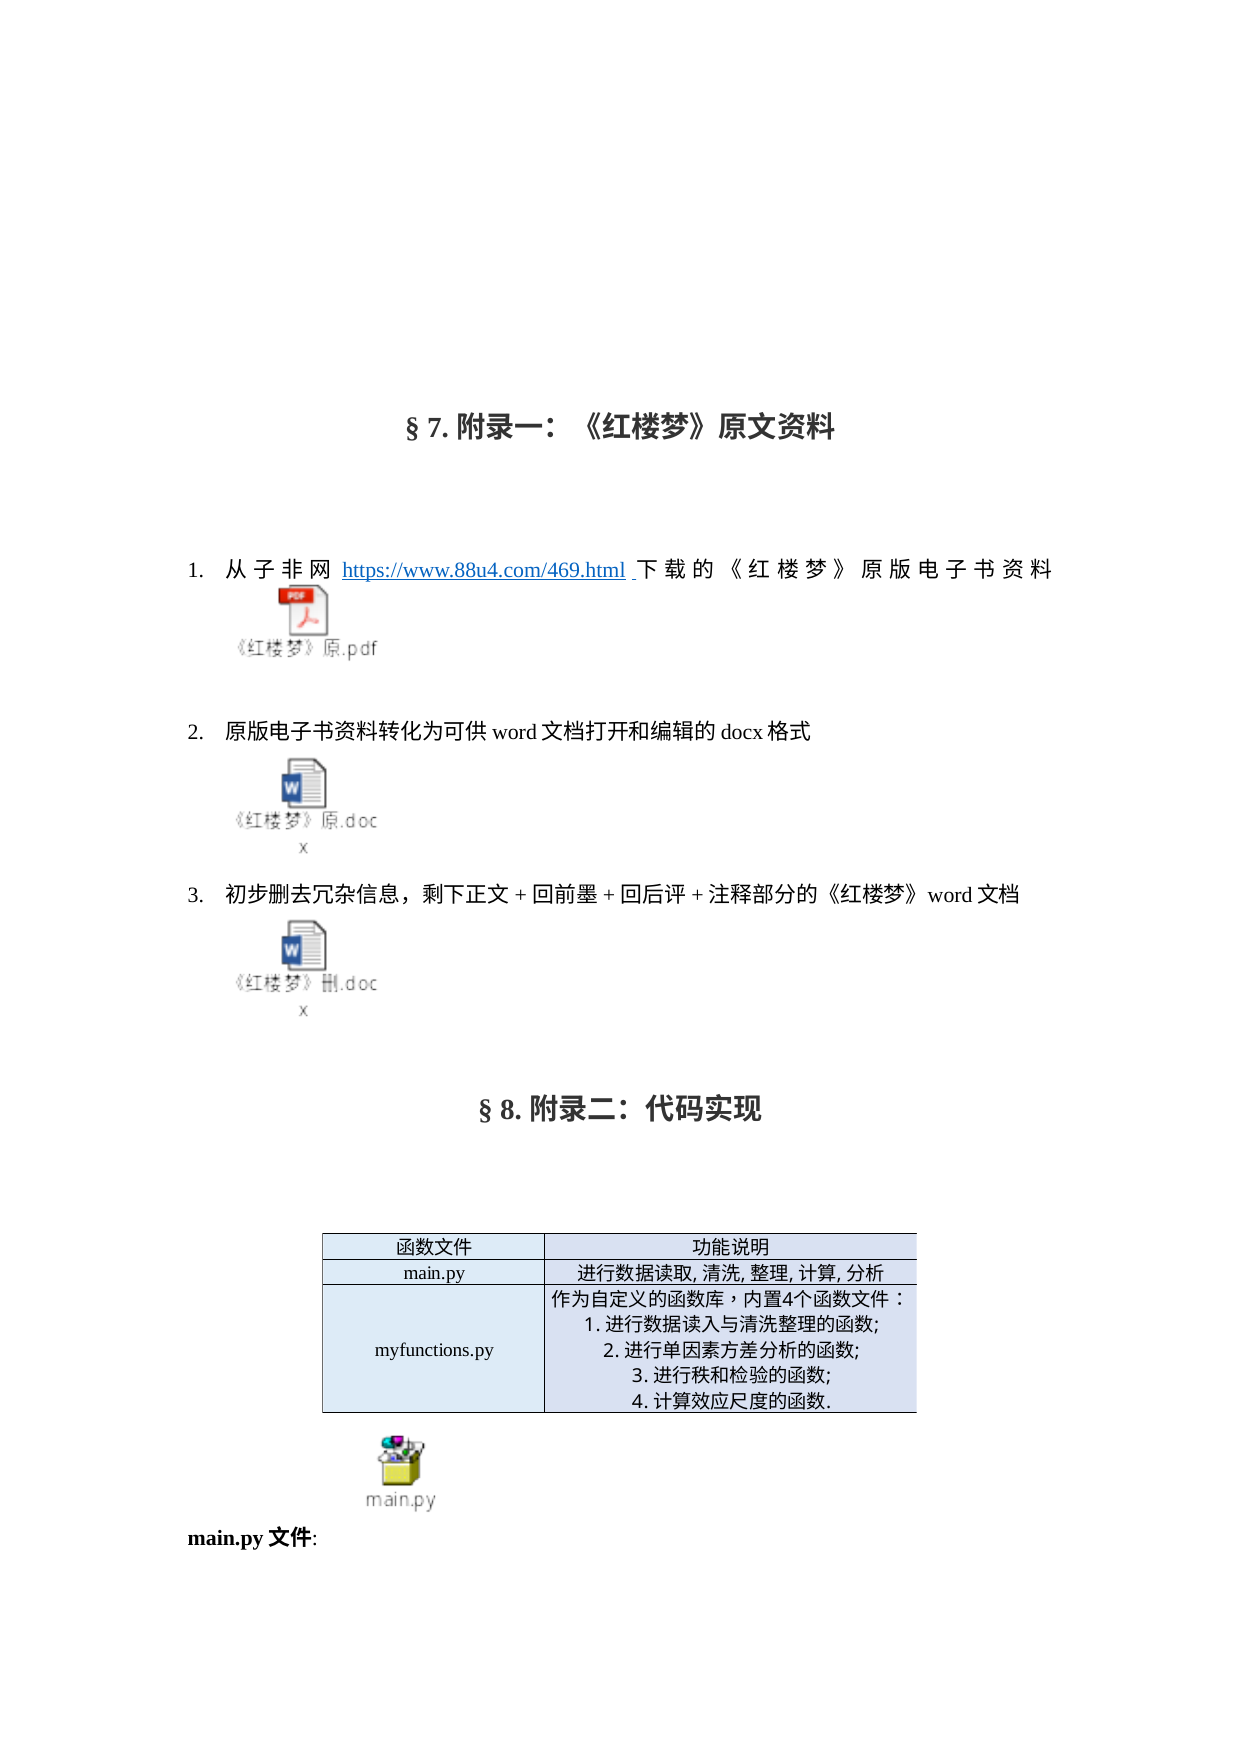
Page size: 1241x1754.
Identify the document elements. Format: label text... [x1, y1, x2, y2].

text main.py文件: [187, 1428, 1053, 1558]
subtitle § 7. 附录一：《红楼梦》原文资料 [187, 392, 1053, 457]
list 初步删去冗杂信息，剩下正文 + 回前墨 + 回后评 + 注释部分的《红楼梦》word文档 [187, 876, 1053, 909]
list 从子非网https://www.88u4.com/469.html下载的《红楼梦》原版电子书资料 [187, 551, 1053, 714]
list 原版电子书资料转化为可供word文档打开和编辑的docx格式 [187, 714, 1053, 746]
subtitle § 8. 附录二：代码实现 [187, 1074, 1053, 1139]
